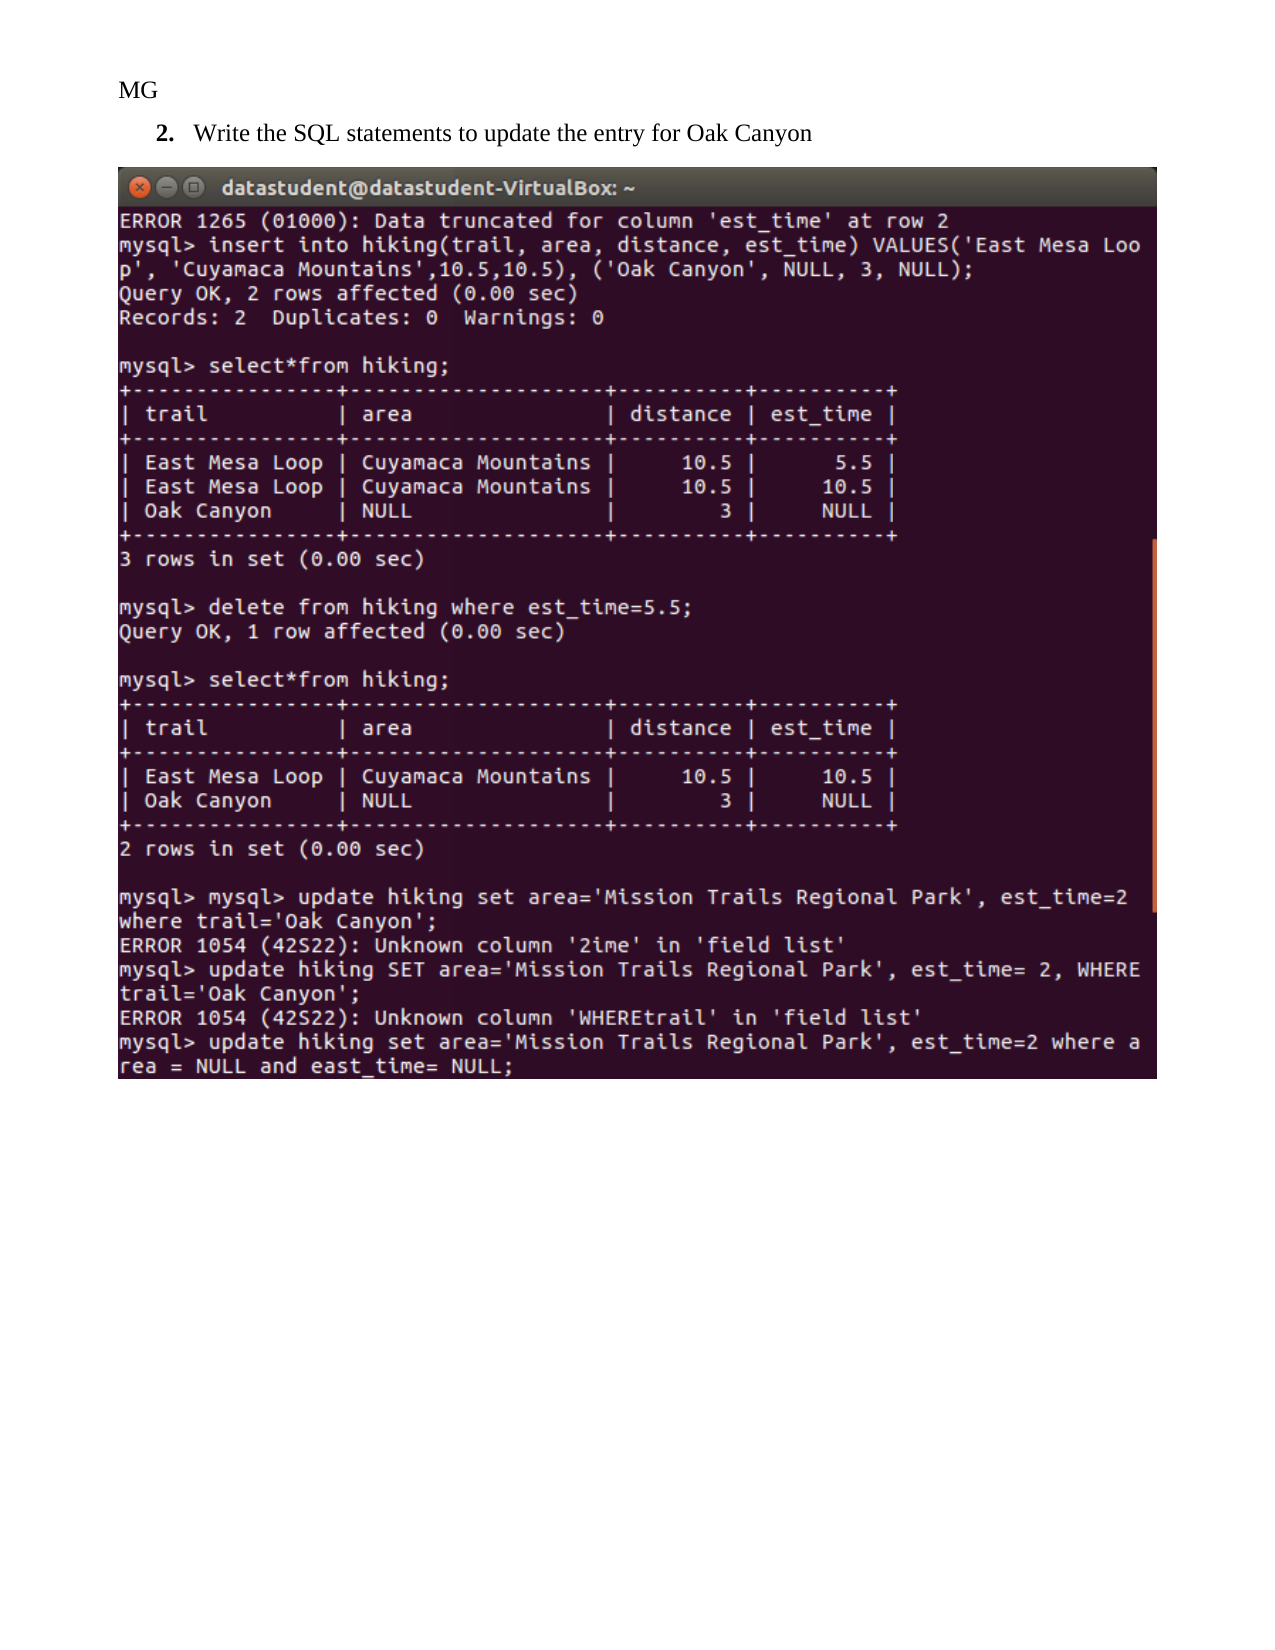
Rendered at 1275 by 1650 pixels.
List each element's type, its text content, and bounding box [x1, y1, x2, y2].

picture [118, 167, 1157, 1079]
list Write the SQL statements to update the entry for Oak Canyon [156, 118, 1157, 147]
